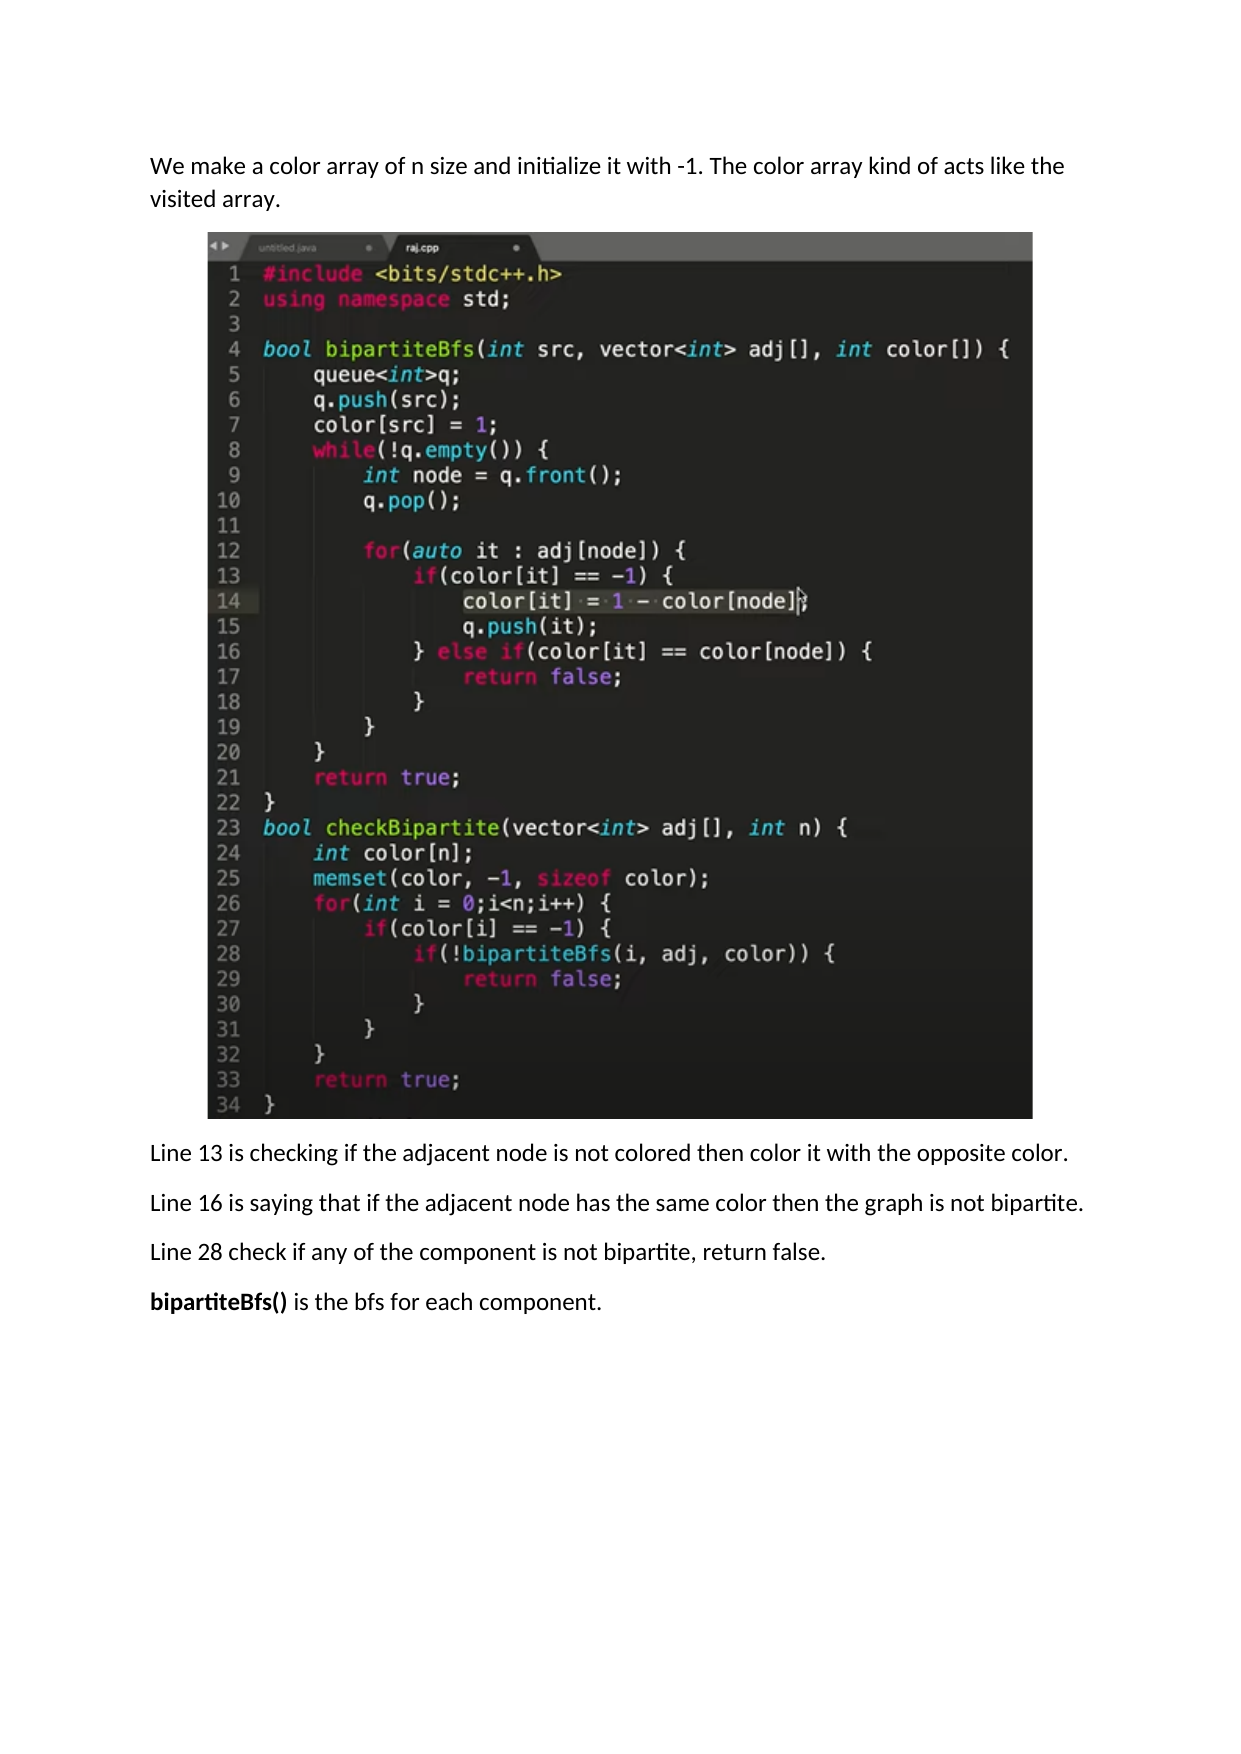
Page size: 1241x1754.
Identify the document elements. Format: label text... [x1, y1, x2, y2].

text Line 28 check if any of the component is not bipartite, return false. [150, 1237, 1090, 1267]
text We make a color array of n size and initialize it with -1. The color array kind of acts like the visited array. [150, 150, 1090, 213]
text Line 13 is checking if the adjacent node is not colored then color it with the opposite color. [150, 1137, 1090, 1168]
text bipartiteBfs() is the bfs for each component. [150, 1286, 1090, 1317]
text Line 16 is saying that if the adjacent node has the same color then the graph is not bipartite. [150, 1187, 1090, 1217]
picture [207, 232, 1033, 1119]
